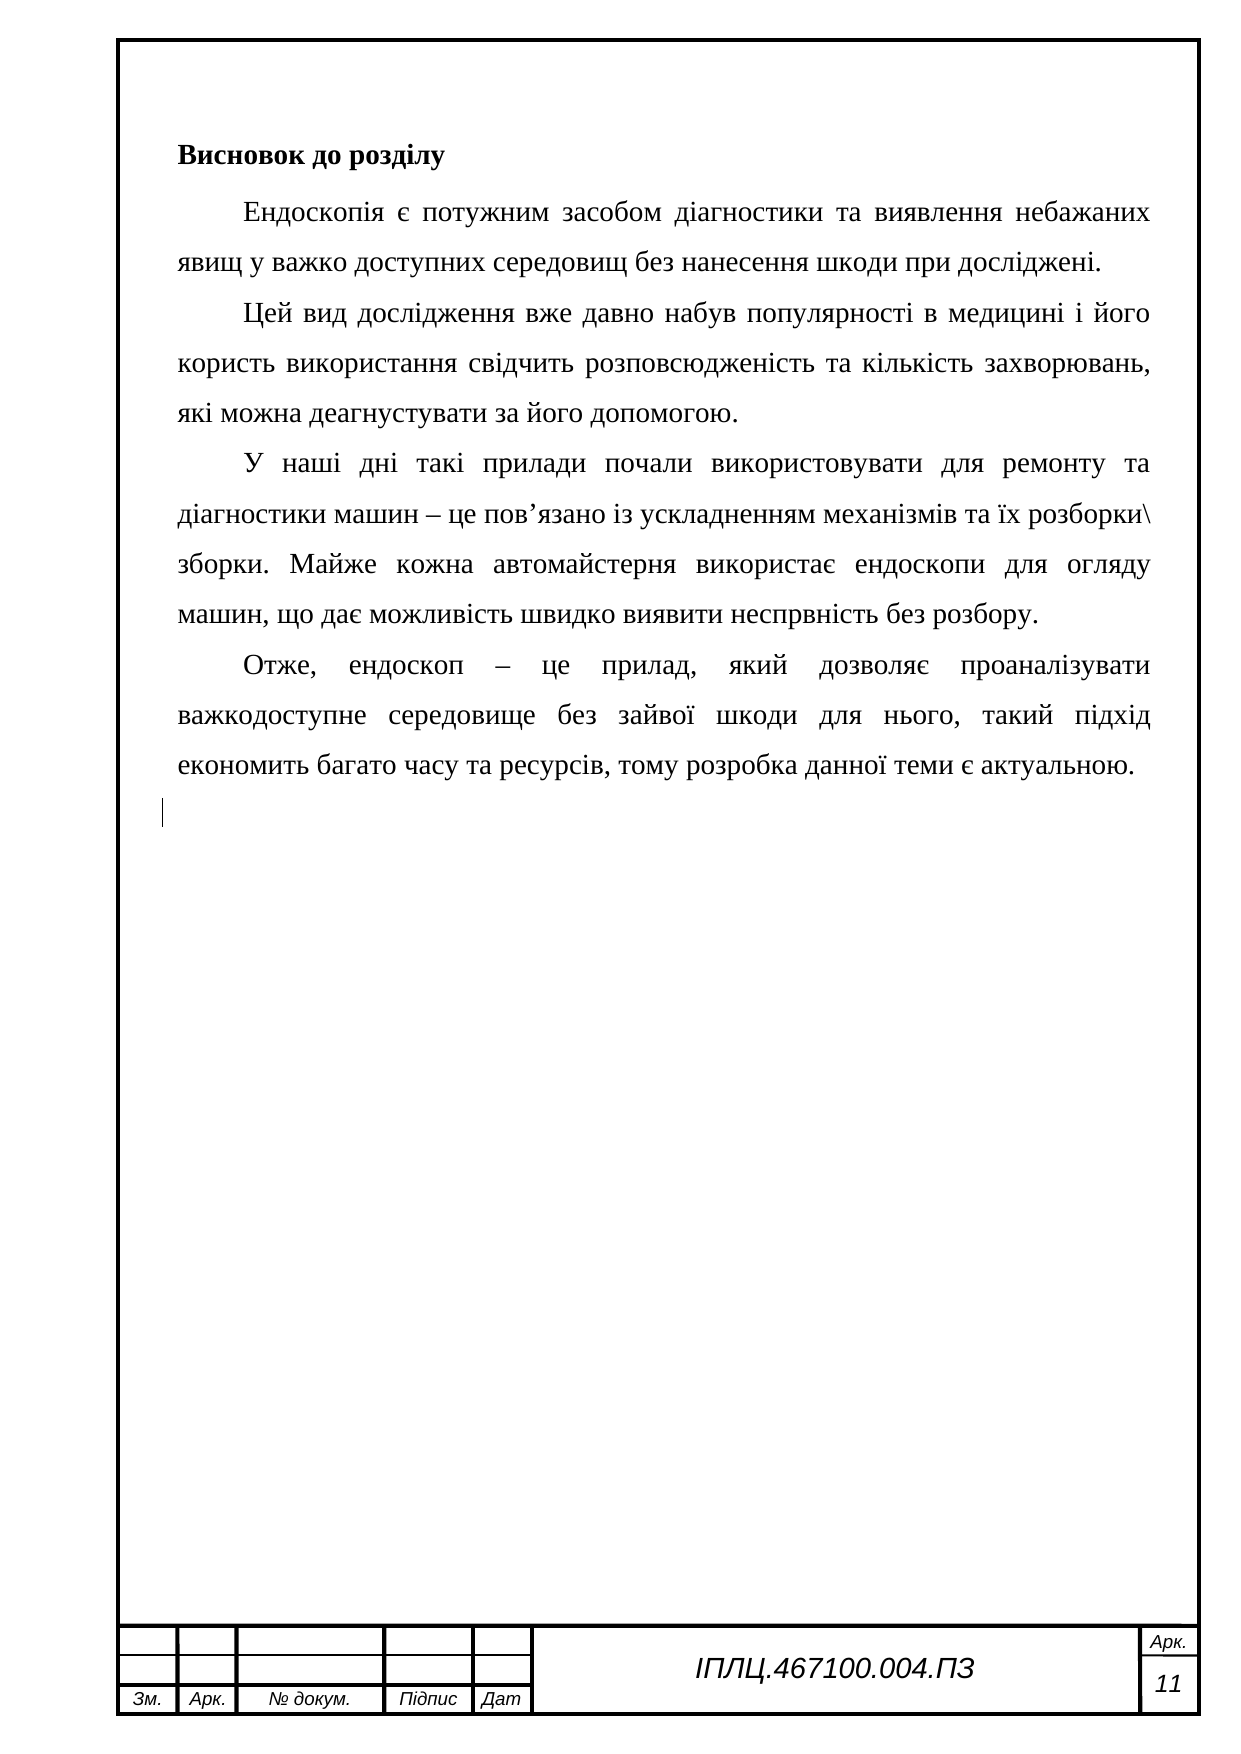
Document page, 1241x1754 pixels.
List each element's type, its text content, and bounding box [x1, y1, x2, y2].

subtitle Висновок до розділу [177, 137, 1152, 171]
text Цей вид дослідження вже давно набув популярності в медицині і його користь використання свідчить розповсюдженість та кількість захворювань, які можна деагнустувати за його допомогою. [177, 295, 1152, 429]
text Ендоскопія є потужним засобом діагностики та виявлення небажаних явищ у важко доступних середовищ без нанесення шкоди при досліджені. [177, 194, 1152, 278]
text У наші дні такі прилади почали використовувати для ремонту та діагностики машин – це пов’язано із ускладненням механізмів та їх розборки\зборки. Майже кожна автомайстерня використає ендоскопи для огляду машин, що дає можливість швидко виявити неспрвність без розбору. [177, 446, 1152, 630]
text Отже, ендоскоп – це прилад, який дозволяє проаналізувати важкодоступне середовище без зайвої шкоди для нього, такий підхід економить багато часу та ресурсів, тому розробка данної теми є актуальною. [177, 647, 1152, 781]
